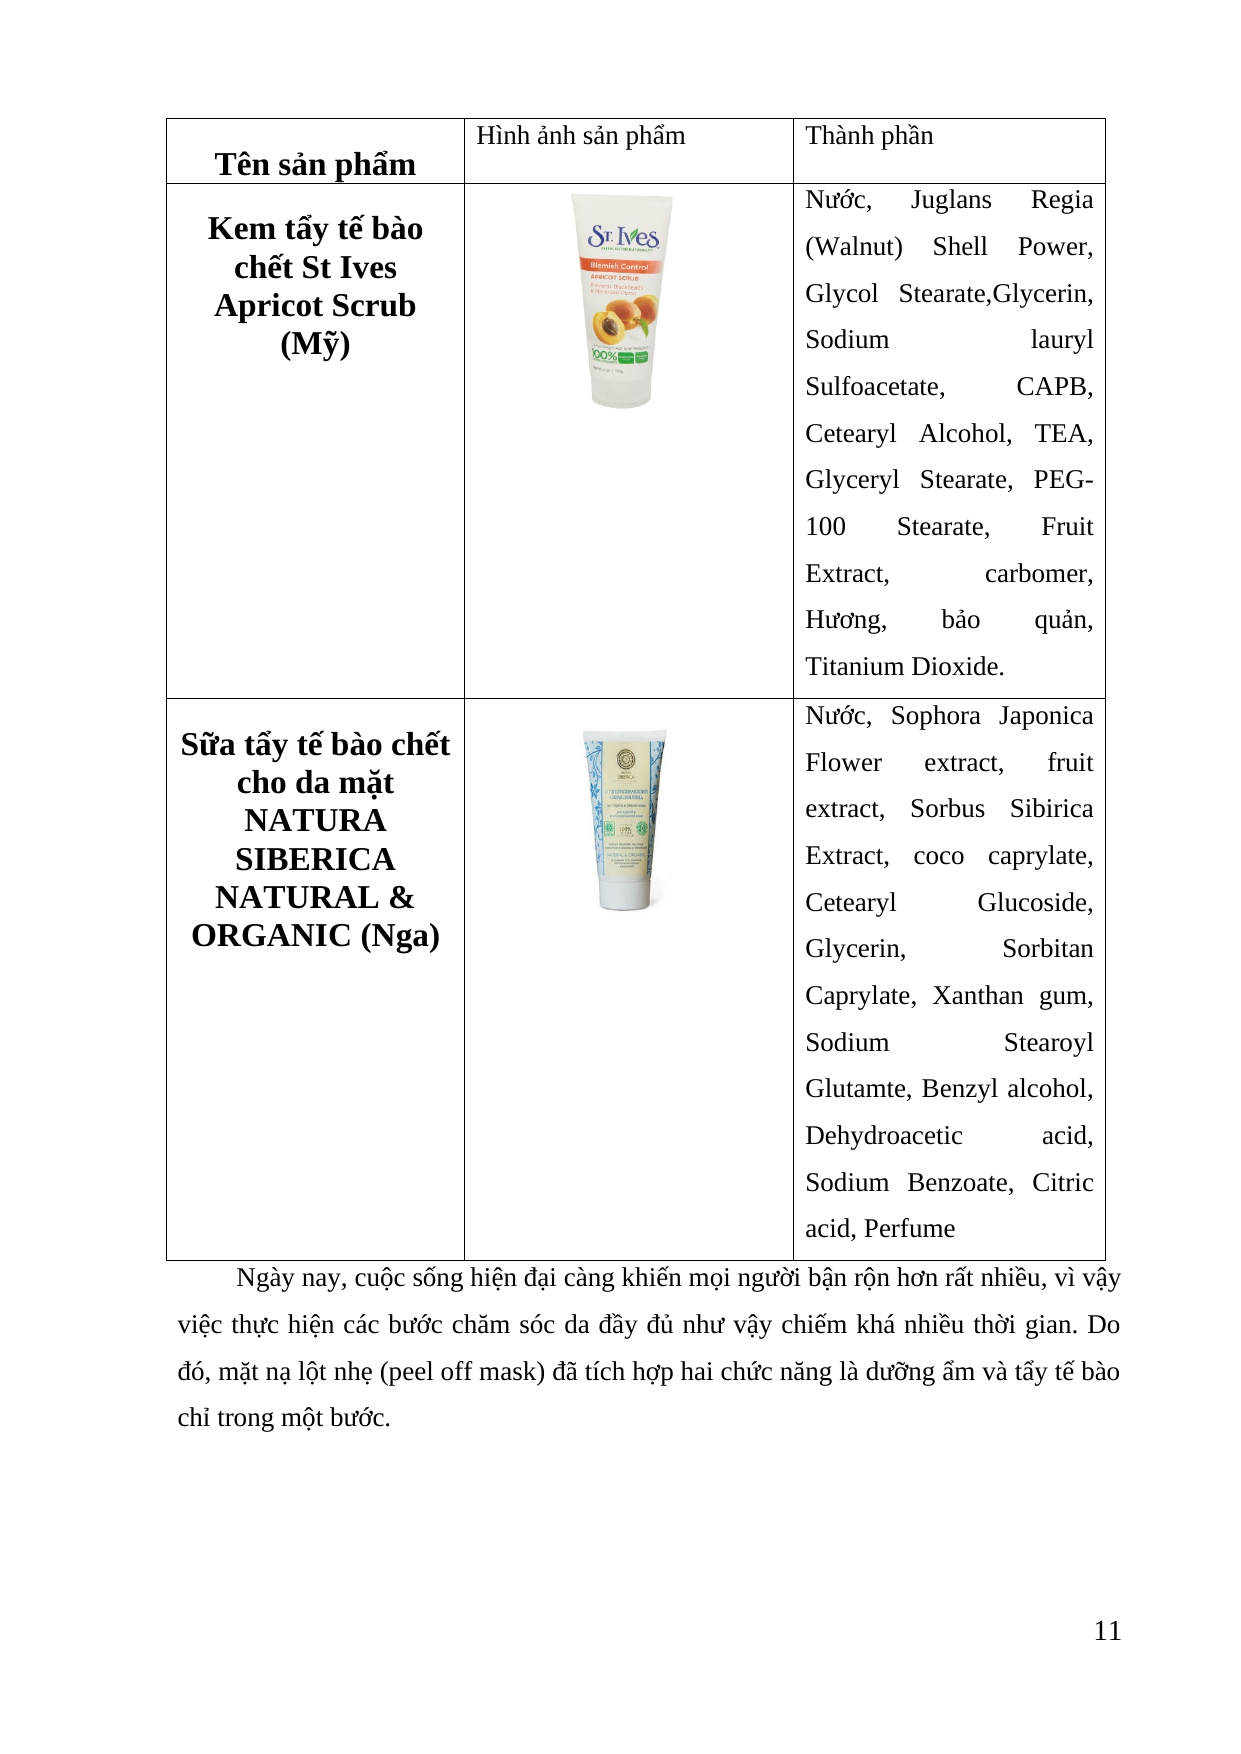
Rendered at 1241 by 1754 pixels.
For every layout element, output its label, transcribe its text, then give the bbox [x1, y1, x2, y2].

table_header Tên sản phẩm [167, 119, 464, 182]
table_cell Nước, Sophora Japonica Flower extract, fruit extract, Sorbus Sibirica Extract, coco caprylate, Cetearyl Glucoside, Glycerin, Sorbitan Caprylate, Xanthan gum, Sodium Stearoyl Glutamte, Benzyl alcohol, Dehydroacetic acid, Sodium Benzoate, Citric acid, Perfume [794, 699, 1105, 1260]
text Ngày nay, cuộc sống hiện đại càng khiến mọi người bận rộn hơn rất nhiều, vì vậy việc thực hiện các bước chăm sóc da đầy đủ như vậy chiếm khá nhiều thời gian. Do đó, mặt nạ lột nhẹ (peel off mask) đã tích hợp hai chức năng là dưỡng ẩm và tẩy tế bào chỉ trong một bước. [177, 1261, 1122, 1432]
picture [476, 699, 783, 933]
table_cell [465, 184, 793, 698]
table_cell [465, 699, 793, 1260]
table_header Thành phần [794, 119, 1105, 182]
picture [569, 191, 673, 408]
table_cell Sữa tẩy tế bào chết cho da mặt NATURA SIBERICA NATURAL & ORGANIC (Nga) [167, 699, 464, 1260]
table_cell Kem tẩy tế bào chết St Ives Apricot Scrub (Mỹ) [167, 184, 464, 698]
table_header Hình ảnh sản phẩm [465, 119, 793, 182]
table_cell Nước, Juglans Regia (Walnut) Shell Power, Glycol Stearate,Glycerin, Sodium lauryl Sulfoacetate, CAPB, Cetearyl Alcohol, TEA, Glyceryl Stearate, PEG-100 Stearate, Fruit Extract, carbomer, Hương, bảo quản, Titanium Dioxide. [794, 184, 1105, 698]
